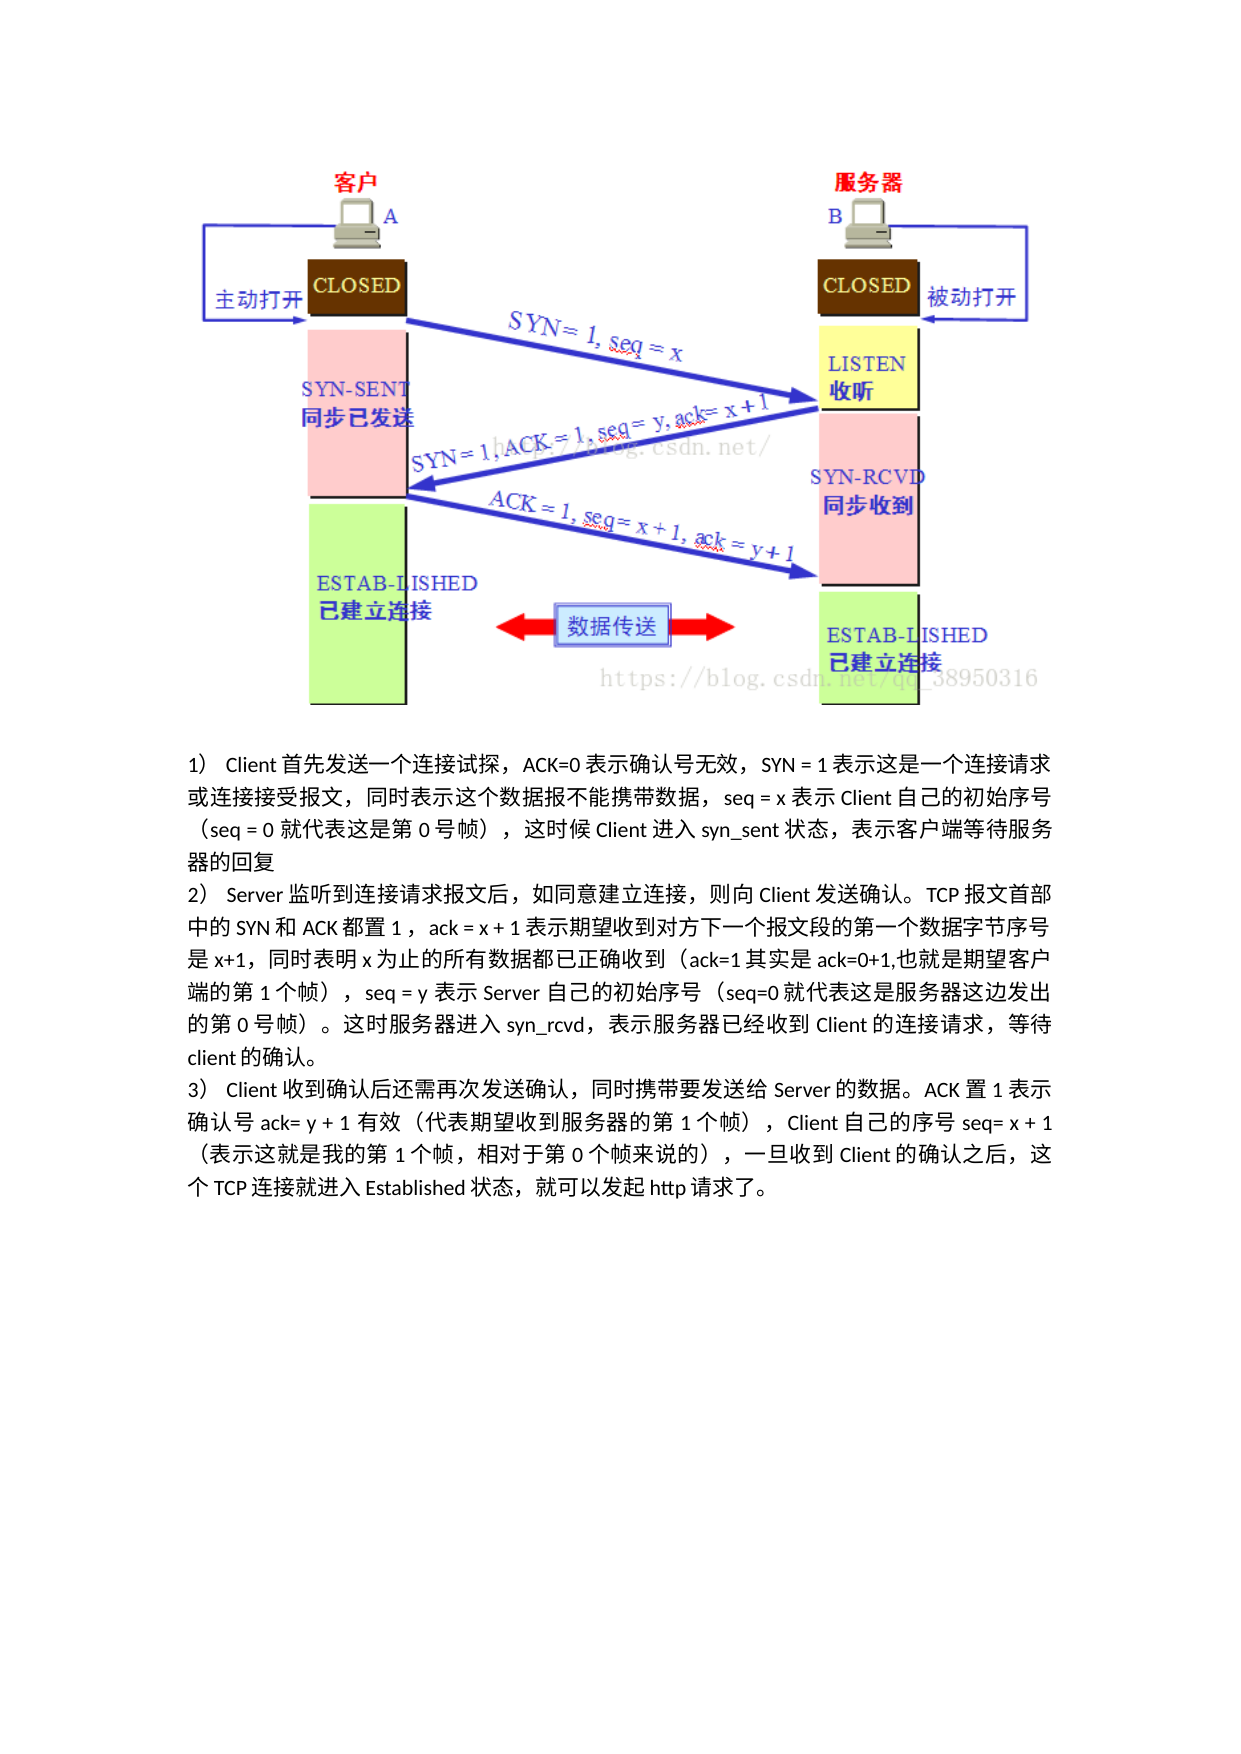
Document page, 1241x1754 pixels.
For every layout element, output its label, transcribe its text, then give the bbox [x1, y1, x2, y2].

text 3） Client收到确认后还需再次发送确认，同时携带要发送给Server的数据。ACK 置1 表示确认号ack= y + 1 有效（代表期望收到服务器的第1个帧），Client自己的序号seq= x + 1（表示这就是我的第1个帧，相对于第0个帧来说的），一旦收到Client的确认之后，这个TCP连接就进入Established状态，就可以发起http请求了。 [187, 1072, 1053, 1202]
text 1） Client首先发送一个连接试探，ACK=0 表示确认号无效，SYN = 1 表示这是一个连接请求或连接接受报文，同时表示这个数据报不能携带数据，seq = x 表示Client自己的初始序号（seq = 0 就代表这是第0号帧），这时候Client进入syn_sent状态，表示客户端等待服务器的回复 [187, 747, 1053, 877]
text 2） Server监听到连接请求报文后，如同意建立连接，则向Client发送确认。TCP报文首部中的SYN 和 ACK都置1 ，ack = x + 1表示期望收到对方下一个报文段的第一个数据字节序号是x+1，同时表明x为止的所有数据都已正确收到（ack=1其实是ack=0+1,也就是期望客户端的第1个帧），seq = y 表示Server 自己的初始序号（seq=0就代表这是服务器这边发出的第0号帧）。这时服务器进入syn_rcvd，表示服务器已经收到Client的连接请求，等待client的确认。 [187, 877, 1053, 1072]
picture [187, 162, 1053, 705]
